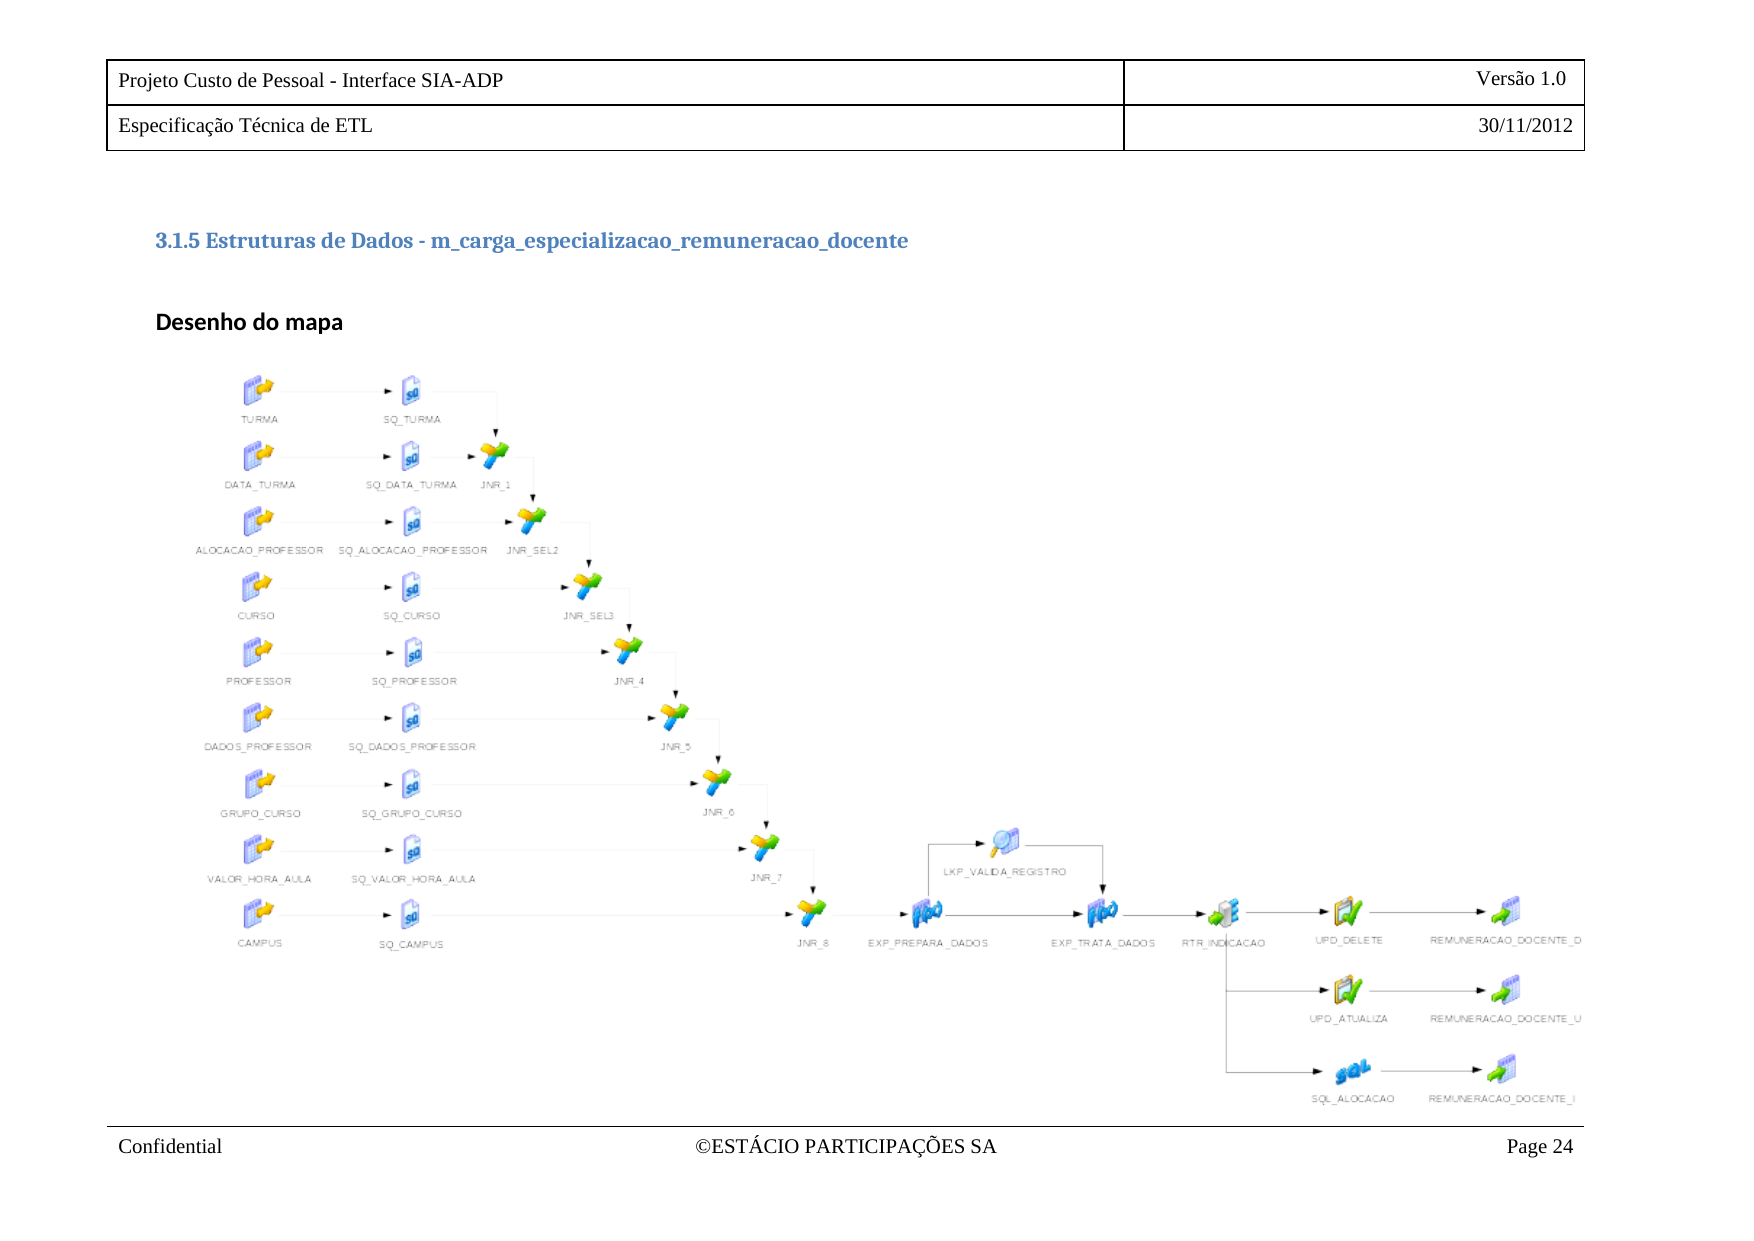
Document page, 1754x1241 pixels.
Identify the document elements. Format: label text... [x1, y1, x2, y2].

text Estruturas de Dados - m_carga_especializacao_remuneracao_docente [156, 228, 1596, 254]
text Desenho do mapa [156, 306, 1596, 337]
